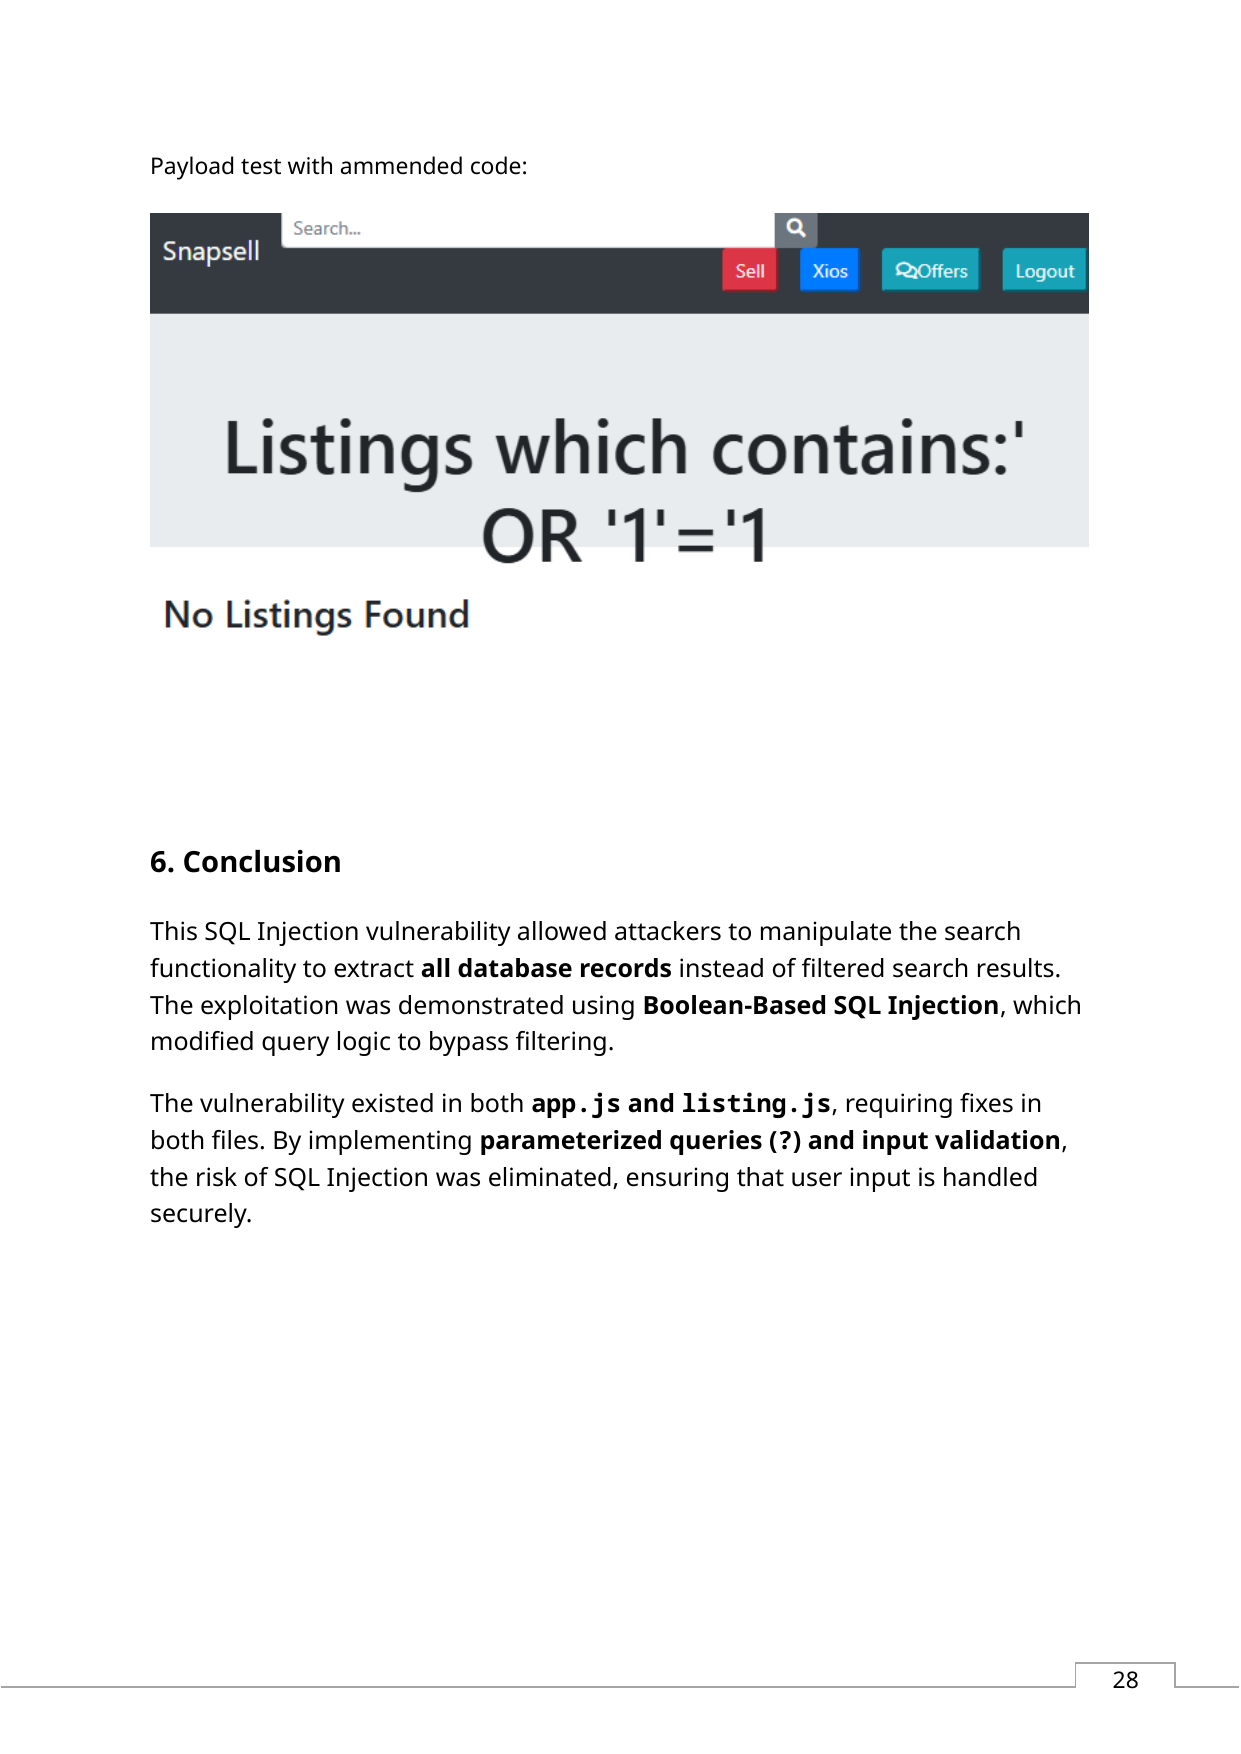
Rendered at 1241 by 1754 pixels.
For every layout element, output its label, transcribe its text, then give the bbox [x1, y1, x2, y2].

text This SQL Injection vulnerability allowed attackers to manipulate the search functionality to extract all database records instead of filtered search results. The exploitation was demonstrated using Boolean-Based SQL Injection, which modified query logic to bypass filtering. [150, 914, 1090, 1058]
text Payload test with ammended code: [150, 150, 1090, 181]
text The vulnerability existed in both app.js and listing.js, requiring fixes in both files. By implementing parameterized queries (?) and input validation, the risk of SQL Injection was eliminated, ensuring that user input is handled securely. [150, 1086, 1090, 1230]
text 6. Conclusion [150, 842, 1090, 881]
picture [150, 213, 1089, 810]
